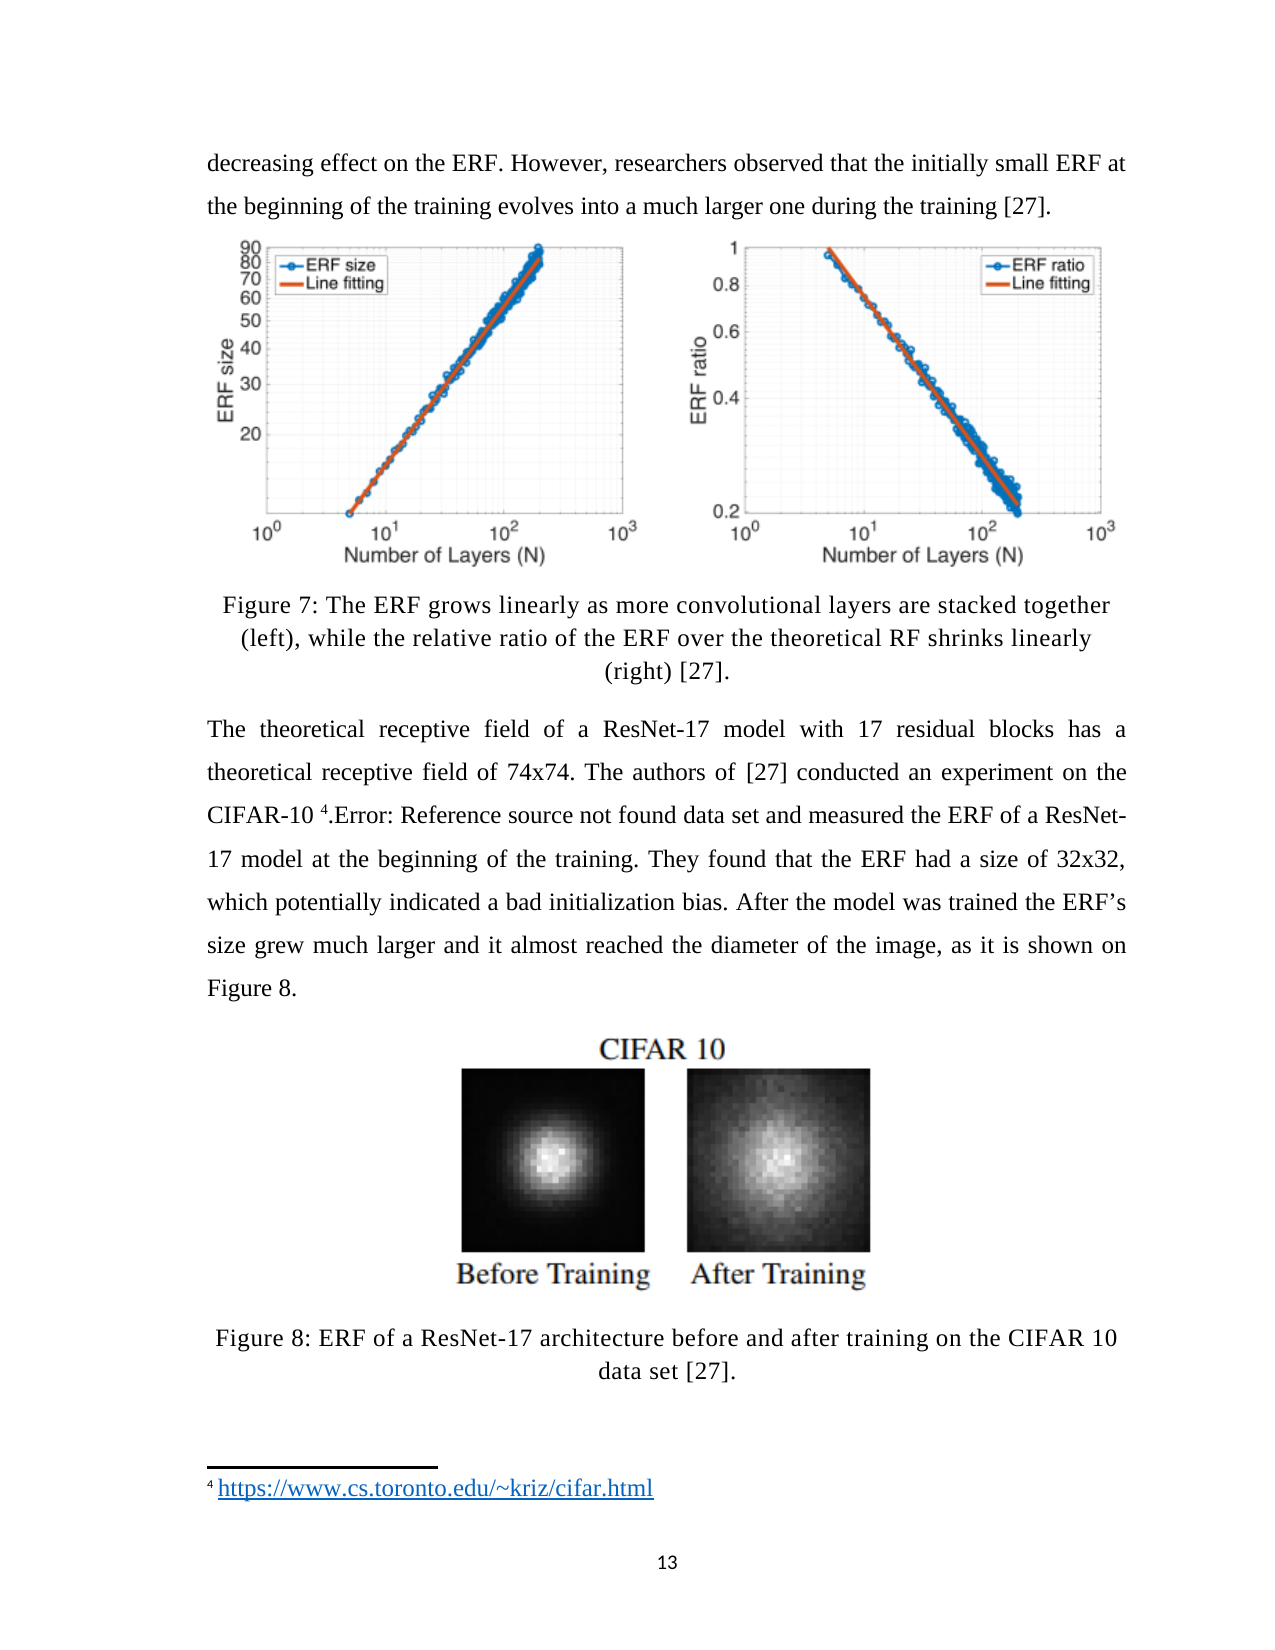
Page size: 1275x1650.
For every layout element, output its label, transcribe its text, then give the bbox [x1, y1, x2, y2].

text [207, 148, 1127, 219]
picture [451, 1028, 883, 1298]
picture [206, 233, 1128, 578]
